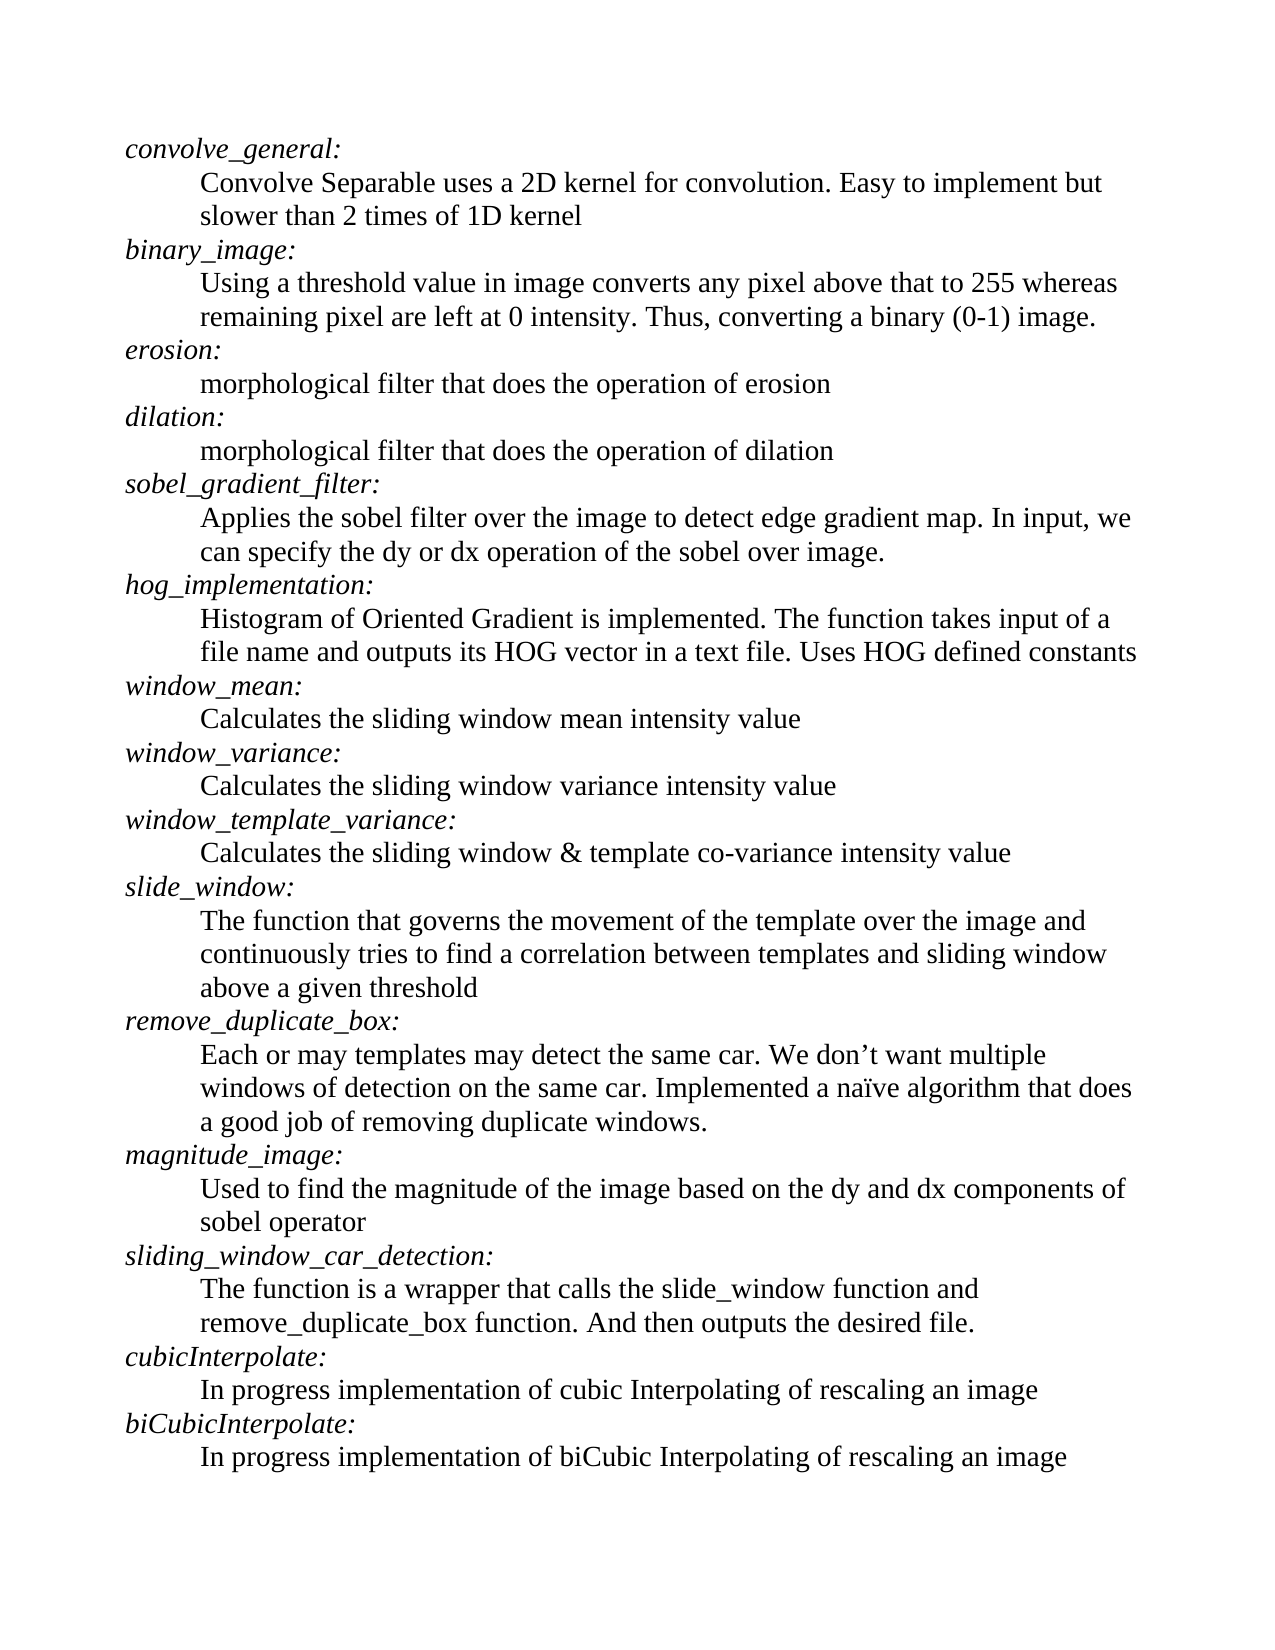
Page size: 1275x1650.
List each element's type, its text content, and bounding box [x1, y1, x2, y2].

text remove_duplicate_box: [125, 1003, 1137, 1037]
text sobel_gradient_filter: [125, 467, 1137, 500]
text cubicInterpolate: [125, 1339, 1137, 1372]
text Used to find the magnitude of the image based on the dy and dx components of sobel operator [200, 1171, 1137, 1238]
text Calculates the sliding window mean intensity value [125, 701, 1137, 735]
text binary_image: [125, 232, 1137, 265]
text Calculates the sliding window & template co-variance intensity value [125, 836, 1137, 869]
text In progress implementation of cubic Interpolating of rescaling an image [125, 1372, 1137, 1406]
text dilation: [125, 399, 1137, 433]
text Histogram of Oriented Gradient is implemented. The function takes input of a file name and outputs its HOG vector in a text file. Uses HOG defined constants [200, 601, 1137, 668]
text slide_window: [125, 869, 1137, 903]
text biCubicInterpolate: [125, 1406, 1137, 1439]
text In progress implementation of biCubic Interpolating of rescaling an image [125, 1439, 1137, 1473]
text window_mean: [125, 668, 1137, 701]
text convolve_general: [125, 131, 1137, 165]
text morphological filter that does the operation of dilation [125, 433, 1137, 467]
text The function that governs the movement of the template over the image and continuously tries to find a correlation between templates and sliding window above a given threshold [200, 903, 1137, 1003]
text magnitude_image: [125, 1137, 1137, 1171]
text Calculates the sliding window variance intensity value [125, 768, 1137, 802]
text Each or may templates may detect the same car. We don’t want multiple windows of detection on the same car. Implemented a naïve algorithm that does a good job of removing duplicate windows. [200, 1037, 1137, 1137]
text morphological filter that does the operation of erosion [125, 366, 1137, 399]
text sliding_window_car_detection: [125, 1238, 1137, 1272]
text window_variance: [125, 735, 1137, 768]
text window_template_variance: [125, 802, 1137, 836]
text hog_implementation: [125, 567, 1137, 601]
text The function is a wrapper that calls the slide_window function and remove_duplicate_box function. And then outputs the desired file. [200, 1272, 1137, 1339]
text erosion: [125, 332, 1137, 366]
text Convolve Separable uses a 2D kernel for convolution. Easy to implement but slower than 2 times of 1D kernel [200, 165, 1137, 232]
text Applies the sobel filter over the image to detect edge gradient map. In input, we can specify the dy or dx operation of the sobel over image. [200, 500, 1137, 567]
text Using a threshold value in image converts any pixel above that to 255 whereas remaining pixel are left at 0 intensity. Thus, converting a binary (0-1) image. [200, 265, 1137, 332]
